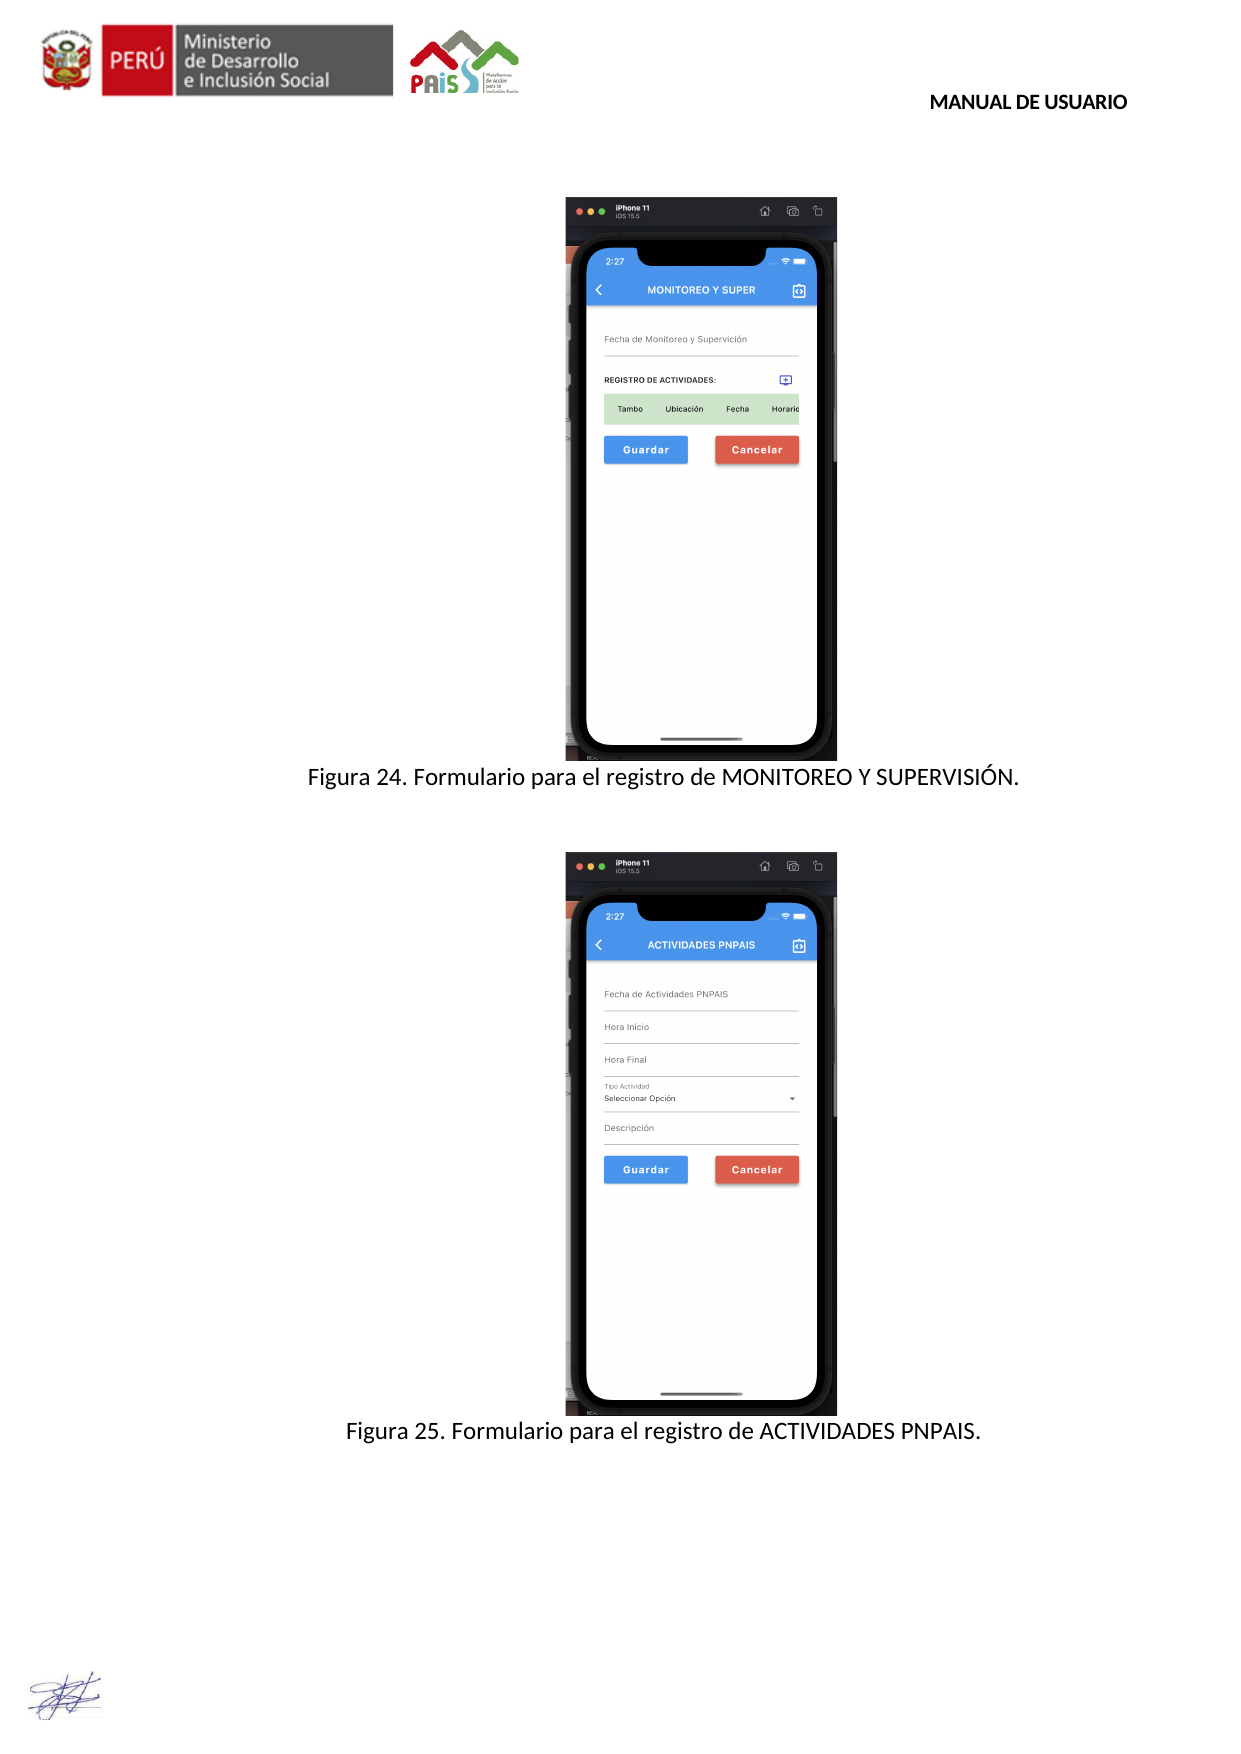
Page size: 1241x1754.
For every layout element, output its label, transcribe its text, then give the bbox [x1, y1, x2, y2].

picture [28, 21, 542, 110]
list Figura 24. Formulario para el registro de MONITOREO Y SUPERVISIÓN. [200, 761, 1128, 791]
picture [565, 197, 838, 761]
list Figura 25. Formulario para el registro de ACTIVIDADES PNPAIS. [200, 1415, 1128, 1446]
picture [28, 1671, 102, 1721]
picture [565, 852, 838, 1416]
